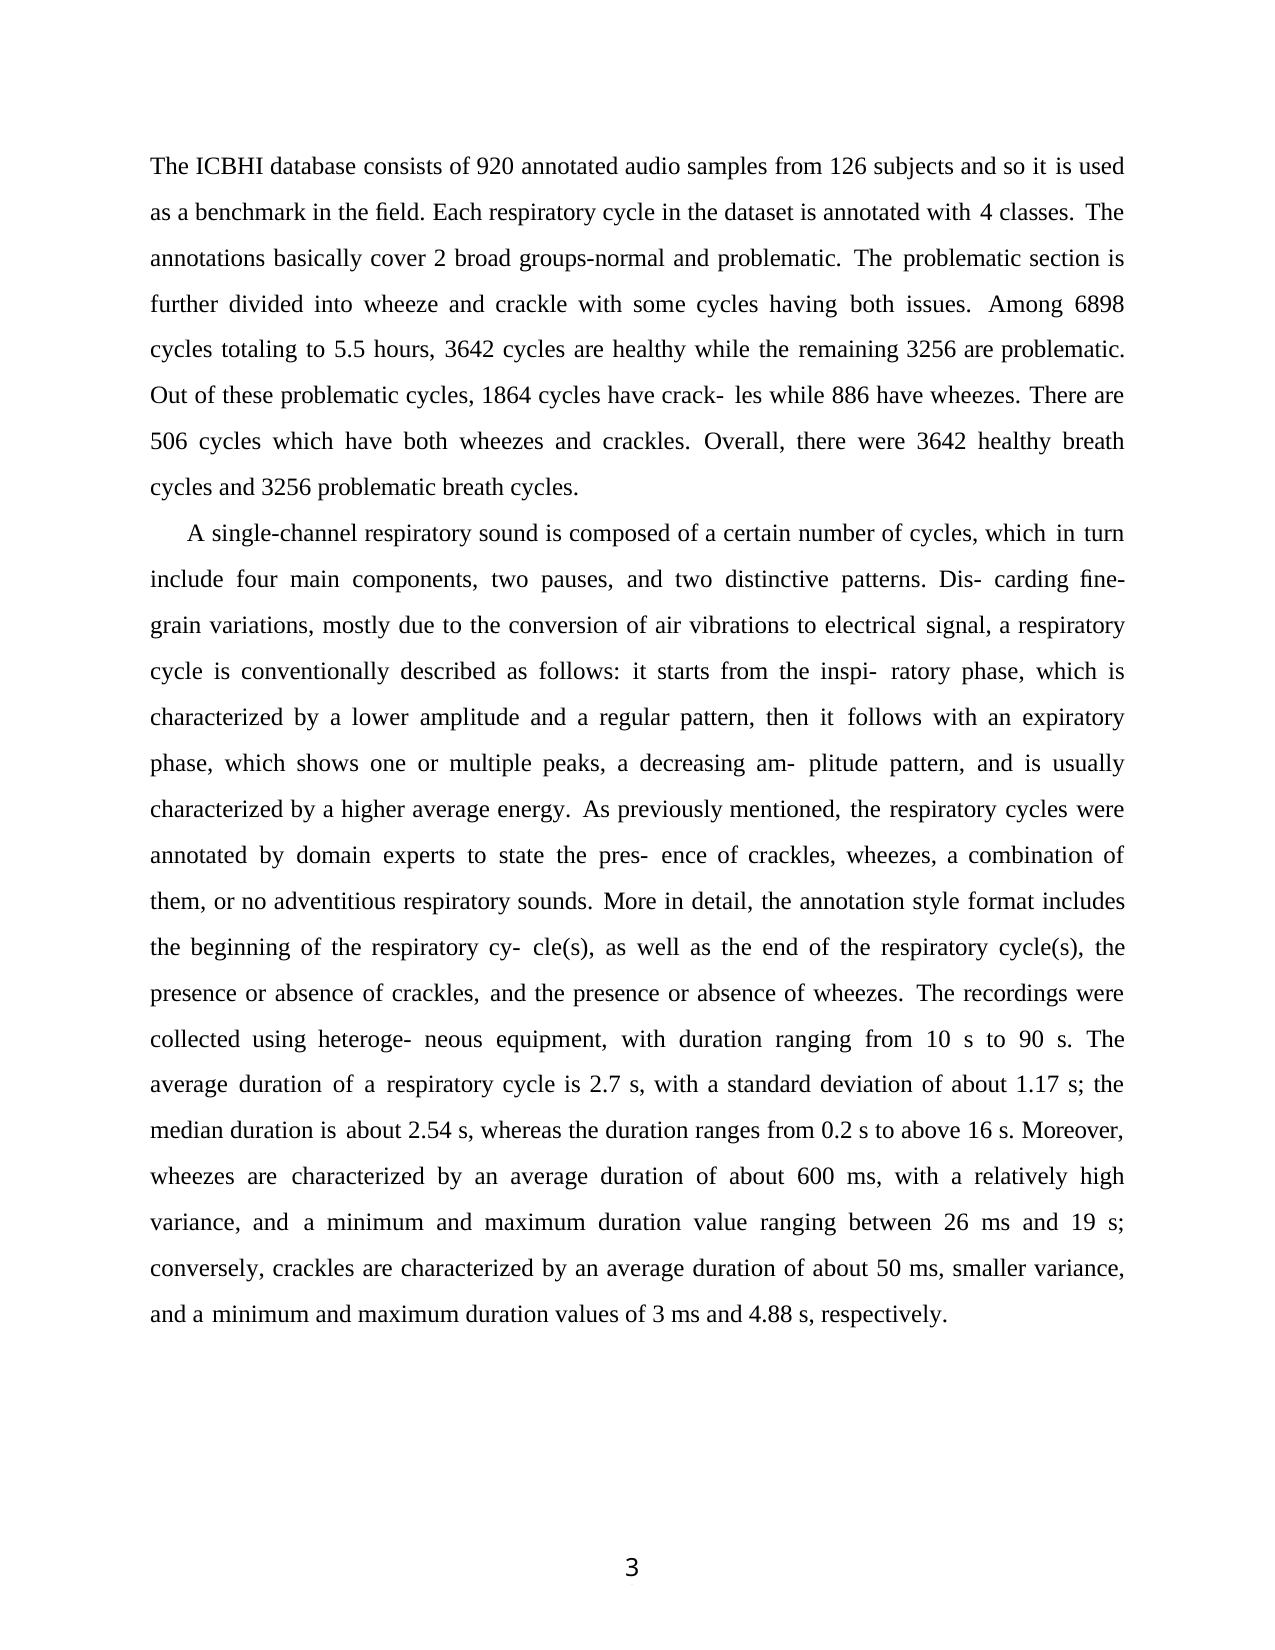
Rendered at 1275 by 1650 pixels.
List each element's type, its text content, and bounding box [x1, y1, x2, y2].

text The ICBHI database consists of 920 annotated audio samples from 126 subjects and so it is used as a benchmark in the ﬁeld. Each respiratory cycle in the dataset is annotated with 4 classes. The annotations basically cover 2 broad groups-normal and problematic. The problematic section is further divided into wheeze and crackle with some cycles having both issues. Among 6898 cycles totaling to 5.5 hours, 3642 cycles are healthy while the remaining 3256 are problematic. Out of these problematic cycles, 1864 cycles have crack- les while 886 have wheezes. There are 506 cycles which have both wheezes and crackles. Overall, there were 3642 healthy breath cycles and 3256 problematic breath cycles. [150, 151, 1125, 501]
text A single-channel respiratory sound is composed of a certain number of cycles, which in turn include four main components, two pauses, and two distinctive patterns. Dis- carding ﬁne-grain variations, mostly due to the conversion of air vibrations to electrical signal, a respiratory cycle is conventionally described as follows: it starts from the inspi- ratory phase, which is characterized by a lower amplitude and a regular pattern, then it follows with an expiratory phase, which shows one or multiple peaks, a decreasing am- plitude pattern, and is usually characterized by a higher average energy. As previously mentioned, the respiratory cycles were annotated by domain experts to state the pres- ence of crackles, wheezes, a combination of them, or no adventitious respiratory sounds. More in detail, the annotation style format includes the beginning of the respiratory cy- cle(s), as well as the end of the respiratory cycle(s), the presence or absence of crackles, and the presence or absence of wheezes. The recordings were collected using heteroge- neous equipment, with duration ranging from 10 s to 90 s. The average duration of a respiratory cycle is 2.7 s, with a standard deviation of about 1.17 s; the median duration is about 2.54 s, whereas the duration ranges from 0.2 s to above 16 s. Moreover, wheezes are characterized by an average duration of about 600 ms, with a relatively high variance, and a minimum and maximum duration value ranging between 26 ms and 19 s; conversely, crackles are characterized by an average duration of about 50 ms, smaller variance, and a minimum and maximum duration values of 3 ms and 4.88 s, respectively. [150, 518, 1125, 1328]
